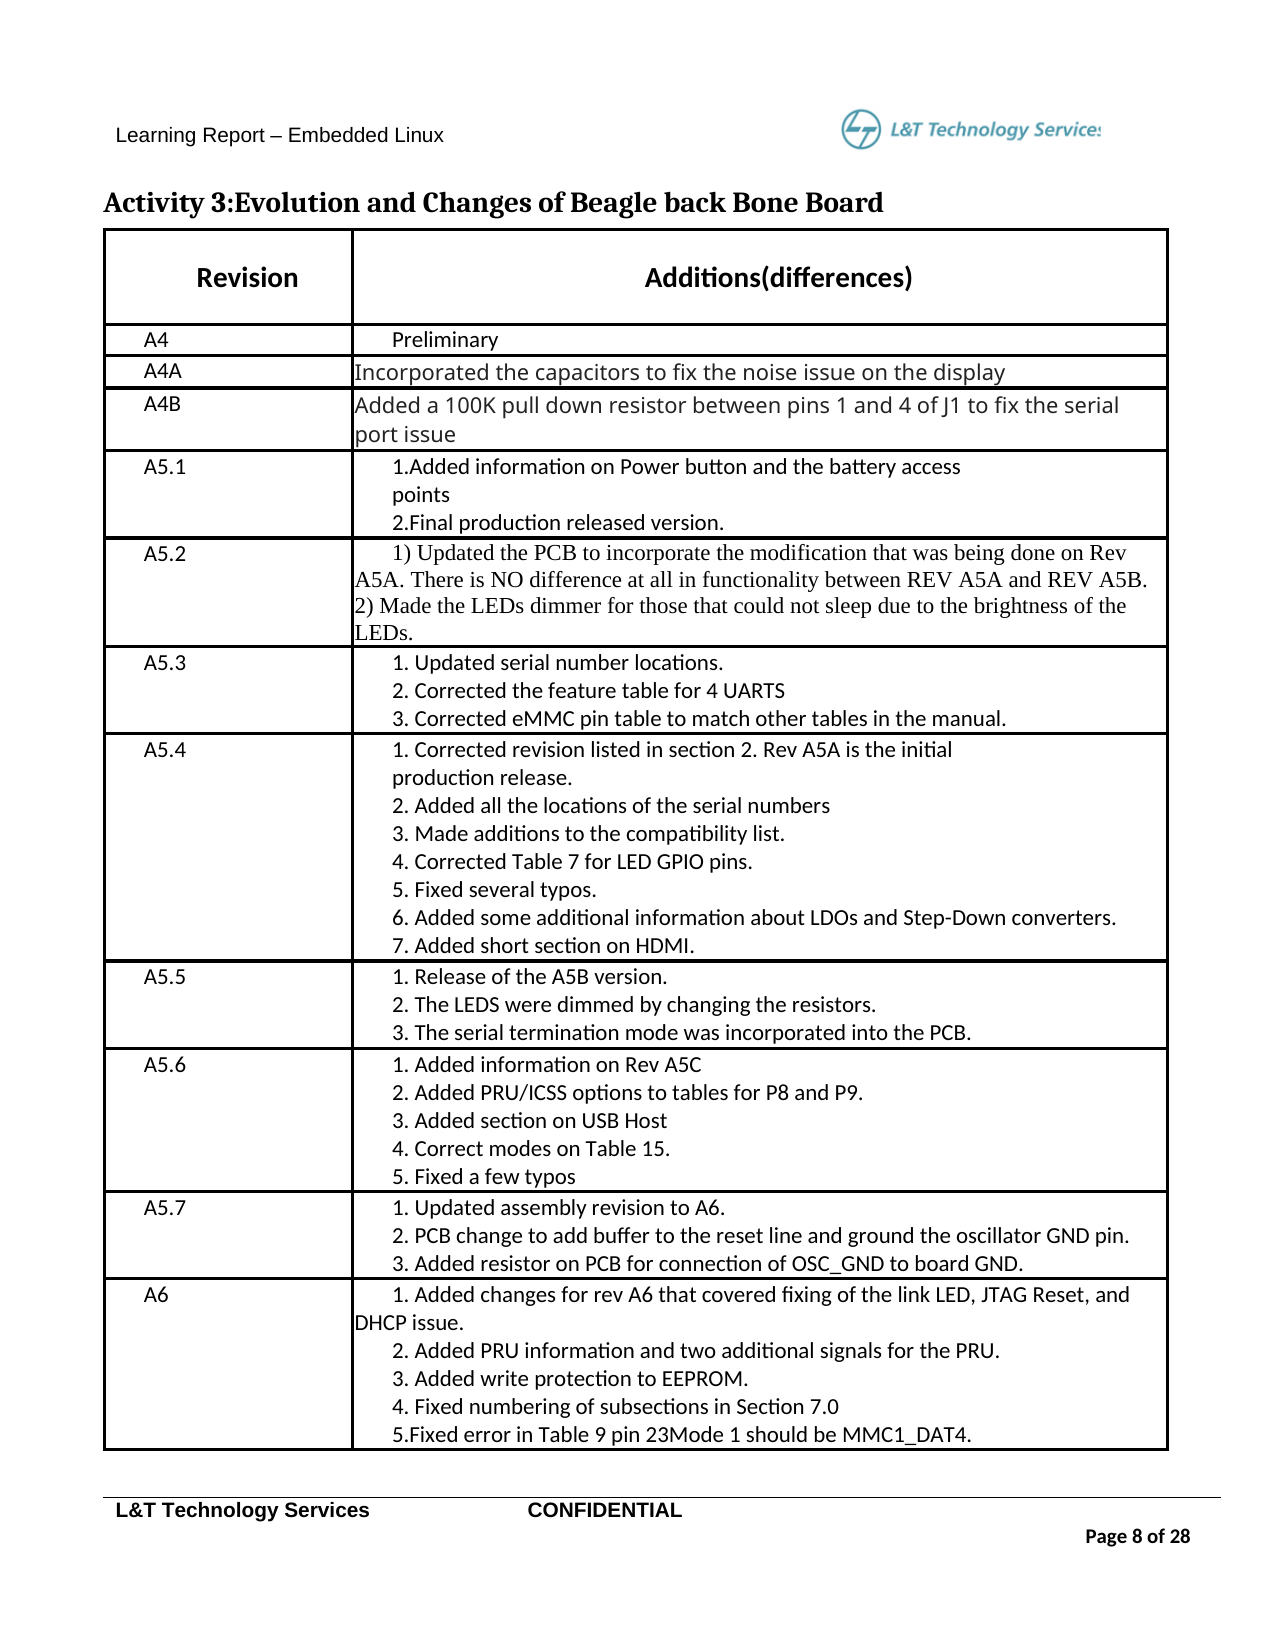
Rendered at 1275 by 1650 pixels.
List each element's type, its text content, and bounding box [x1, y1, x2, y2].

table_cell Incorporated the capacitors to fix the noise issue on the display [354, 357, 1166, 386]
table_cell 1. Corrected revision listed in section 2. Rev A5A is the initial production release. 2. Added all the locations of the serial numbers 3. Made additions to the compatibility list. 4. Corrected Table 7 for LED GPIO pins. 5. Fixed several typos. 6. Added some additional information about LDOs and Step-Down converters. 7. Added short section on HDMI. [354, 735, 1166, 959]
table_header Revision [106, 231, 351, 322]
table_cell 1. Added information on Rev A5C 2. Added PRU/ICSS options to tables for P8 and P9. 3. Added section on USB Host 4. Correct modes on Table 15. 5. Fixed a few typos [354, 1050, 1166, 1190]
table_cell A4B [106, 390, 351, 449]
table_cell 1. Release of the A5B version. 2. The LEDS were dimmed by changing the resistors. 3. The serial termination mode was incorporated into the PCB. [354, 963, 1166, 1047]
table_cell A5.5 [106, 963, 351, 1047]
subtitle Activity 3:Evolution and Changes of Beagle back Bone Board [103, 186, 1162, 219]
table_cell A5.7 [106, 1193, 351, 1277]
table_cell A4A [106, 357, 351, 386]
table_cell A5.1 [106, 452, 351, 536]
table_cell A5.3 [106, 648, 351, 732]
table_cell 1.Added information on Power button and the battery access points 2.Final production released version. [354, 452, 1166, 536]
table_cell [354, 1280, 1166, 1448]
table_cell 1. Updated serial number locations. 2. Corrected the feature table for 4 UARTS 3. Corrected eMMC pin table to match other tables in the manual. [354, 648, 1166, 732]
table_cell A5.4 [106, 735, 351, 959]
table_cell A5.6 [106, 1050, 351, 1190]
table_cell A5.2 [106, 540, 351, 645]
table_cell 1) Updated the PCB to incorporate the modification that was being done on Rev A5A. There is NO difference at all in functionality between REV A5A and REV A5B. 2) Made the LEDs dimmer for those that could not sleep due to the brightness of the LEDs. [354, 540, 1166, 645]
table_cell A6 [106, 1280, 351, 1448]
table_cell Preliminary [354, 326, 1166, 353]
table_cell A4 [106, 326, 351, 353]
table_cell 1. Updated assembly revision to A6. 2. PCB change to add buffer to the reset line and ground the oscillator GND pin. 3. Added resistor on PCB for connection of OSC_GND to board GND. [354, 1193, 1166, 1277]
table_cell Added a 100K pull down resistor between pins 1 and 4 of J1 to fix the serial port issue [354, 390, 1166, 449]
table_header Additions(differences) [354, 231, 1166, 322]
